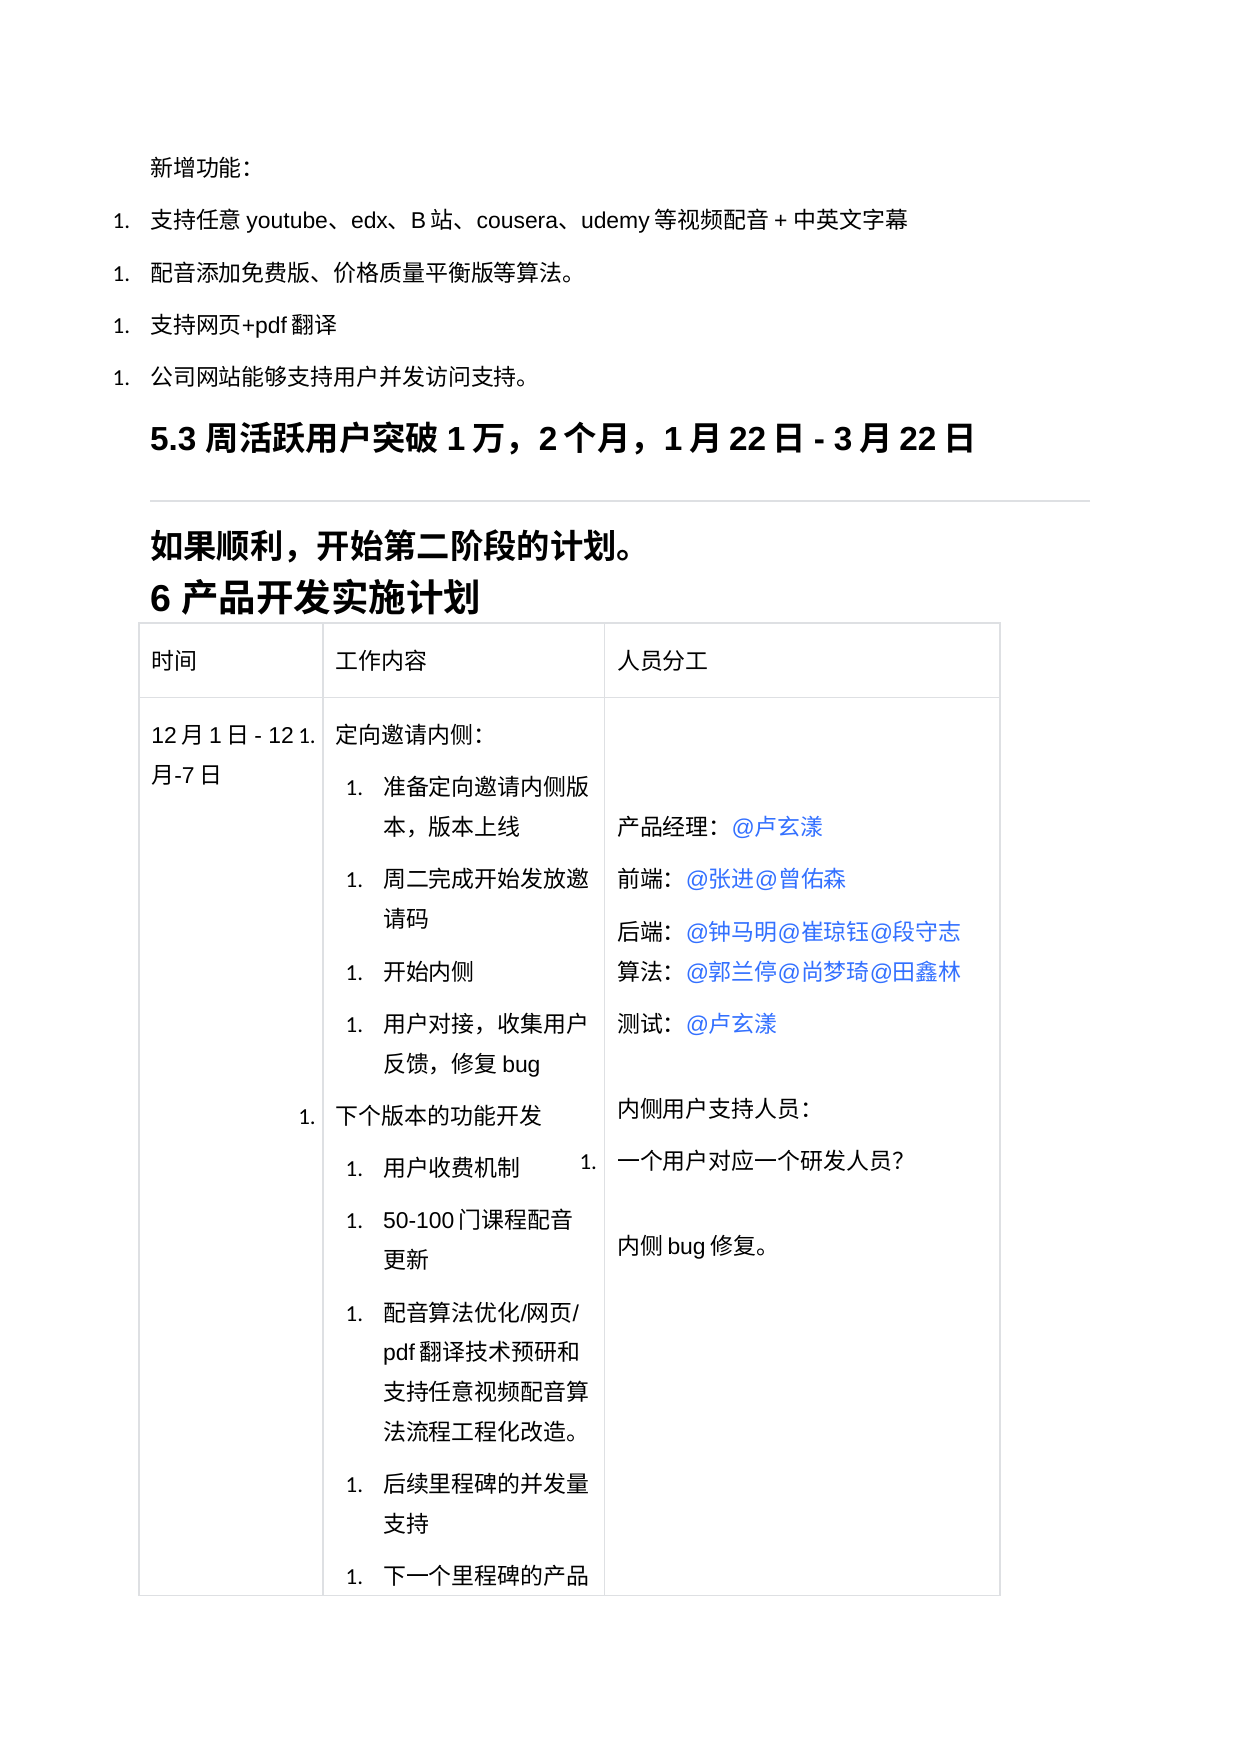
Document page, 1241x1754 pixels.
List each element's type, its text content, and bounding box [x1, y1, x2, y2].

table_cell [324, 698, 604, 1594]
list 配音添加免费版、价格质量平衡版等算法。 [112, 254, 1090, 288]
list 支持任意youtube、edx、B站、cousera、udemy等视频配音 + 中英文字幕 [112, 202, 1090, 236]
table_header 时间 [140, 624, 322, 697]
table_cell 12月1日 - 12月-7日 [140, 698, 322, 1594]
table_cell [605, 698, 999, 1594]
text 新增功能： [150, 150, 1090, 183]
table_header 工作内容 [324, 624, 604, 697]
table_header 人员分工 [605, 624, 999, 697]
list 公司网站能够支持用户并发访问支持。 [112, 359, 1090, 392]
list 支持网页+pdf翻译 [112, 307, 1090, 340]
